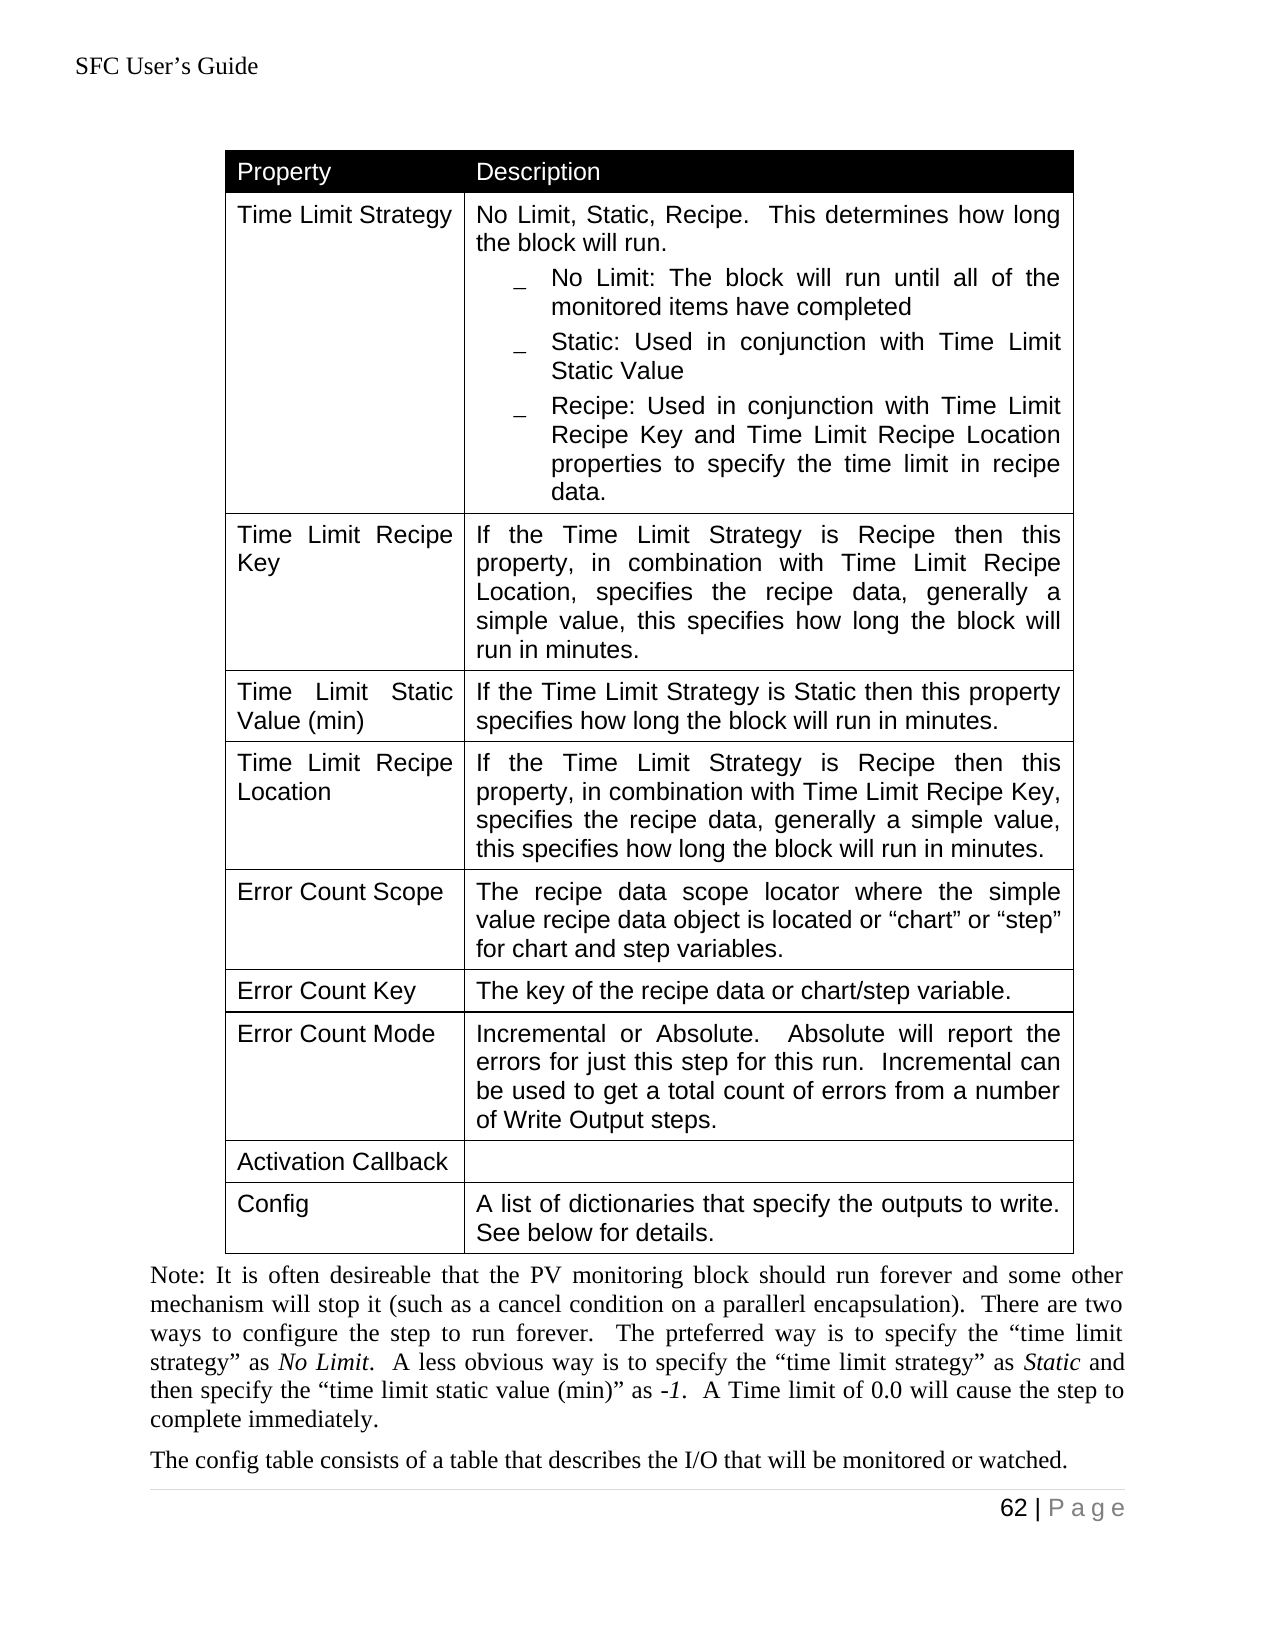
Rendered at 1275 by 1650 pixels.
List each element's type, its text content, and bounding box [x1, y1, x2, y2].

table_cell Incremental or Absolute. Absolute will report the errors for just this step for this run. Incremental can be used to get a total count of errors from a number of Write Output steps. [465, 1013, 1073, 1140]
table_cell If the Time Limit Strategy is Static then this property specifies how long the block will run in minutes. [465, 671, 1073, 741]
table_cell Config [226, 1183, 464, 1253]
table_cell Error Count Key [226, 970, 464, 1011]
table_header Description [465, 151, 1073, 192]
table_cell [465, 1141, 1073, 1182]
table_cell Error Count Scope [226, 870, 464, 969]
table_cell A list of dictionaries that specify the outputs to write. See below for details. [465, 1183, 1073, 1253]
table_cell Error Count Mode [226, 1013, 464, 1140]
table_cell The key of the recipe data or chart/step variable. [465, 970, 1073, 1011]
table_cell If the Time Limit Strategy is Recipe then this property, in combination with Time Limit Recipe Key, specifies the recipe data, generally a simple value, this specifies how long the block will run in minutes. [465, 742, 1073, 869]
table_cell Time Limit Strategy [226, 193, 464, 512]
table_cell Time Limit Recipe Location [226, 742, 464, 869]
table_cell The recipe data scope locator where the simple value recipe data object is located or “chart” or “step” for chart and step variables. [465, 870, 1073, 969]
table_cell Activation Callback [226, 1141, 464, 1182]
table_cell Time Limit Recipe Key [226, 514, 464, 670]
text The config table consists of a table that describes the I/O that will be monitored or watched. [150, 1446, 1125, 1474]
table_cell Time Limit Static Value (min) [226, 671, 464, 741]
table_header Property [226, 151, 464, 192]
table_cell No Limit, Static, Recipe. This determines how long the block will run. No Limit: The block will run until all of the monitored items have completed Static: Used in conjunction with Time Limit Static Value Recipe: Used in conjunction with Time Limit Recipe Key and Time Limit Recipe Location properties to specify the time limit in recipe data. [465, 193, 1073, 512]
text Note: It is often desireable that the PV monitoring block should run forever and some other mechanism will stop it (such as a cancel condition on a parallerl encapsulation). There are two ways to configure the step to run forever. The prteferred way is to specify the “time limit strategy” as No Limit. A less obvious way is to specify the “time limit strategy” as Static and then specify the “time limit static value (min)” as -1. A Time limit of 0.0 will cause the step to complete immediately. [150, 1261, 1125, 1433]
table_cell If the Time Limit Strategy is Recipe then this property, in combination with Time Limit Recipe Location, specifies the recipe data, generally a simple value, this specifies how long the block will run in minutes. [465, 514, 1073, 670]
